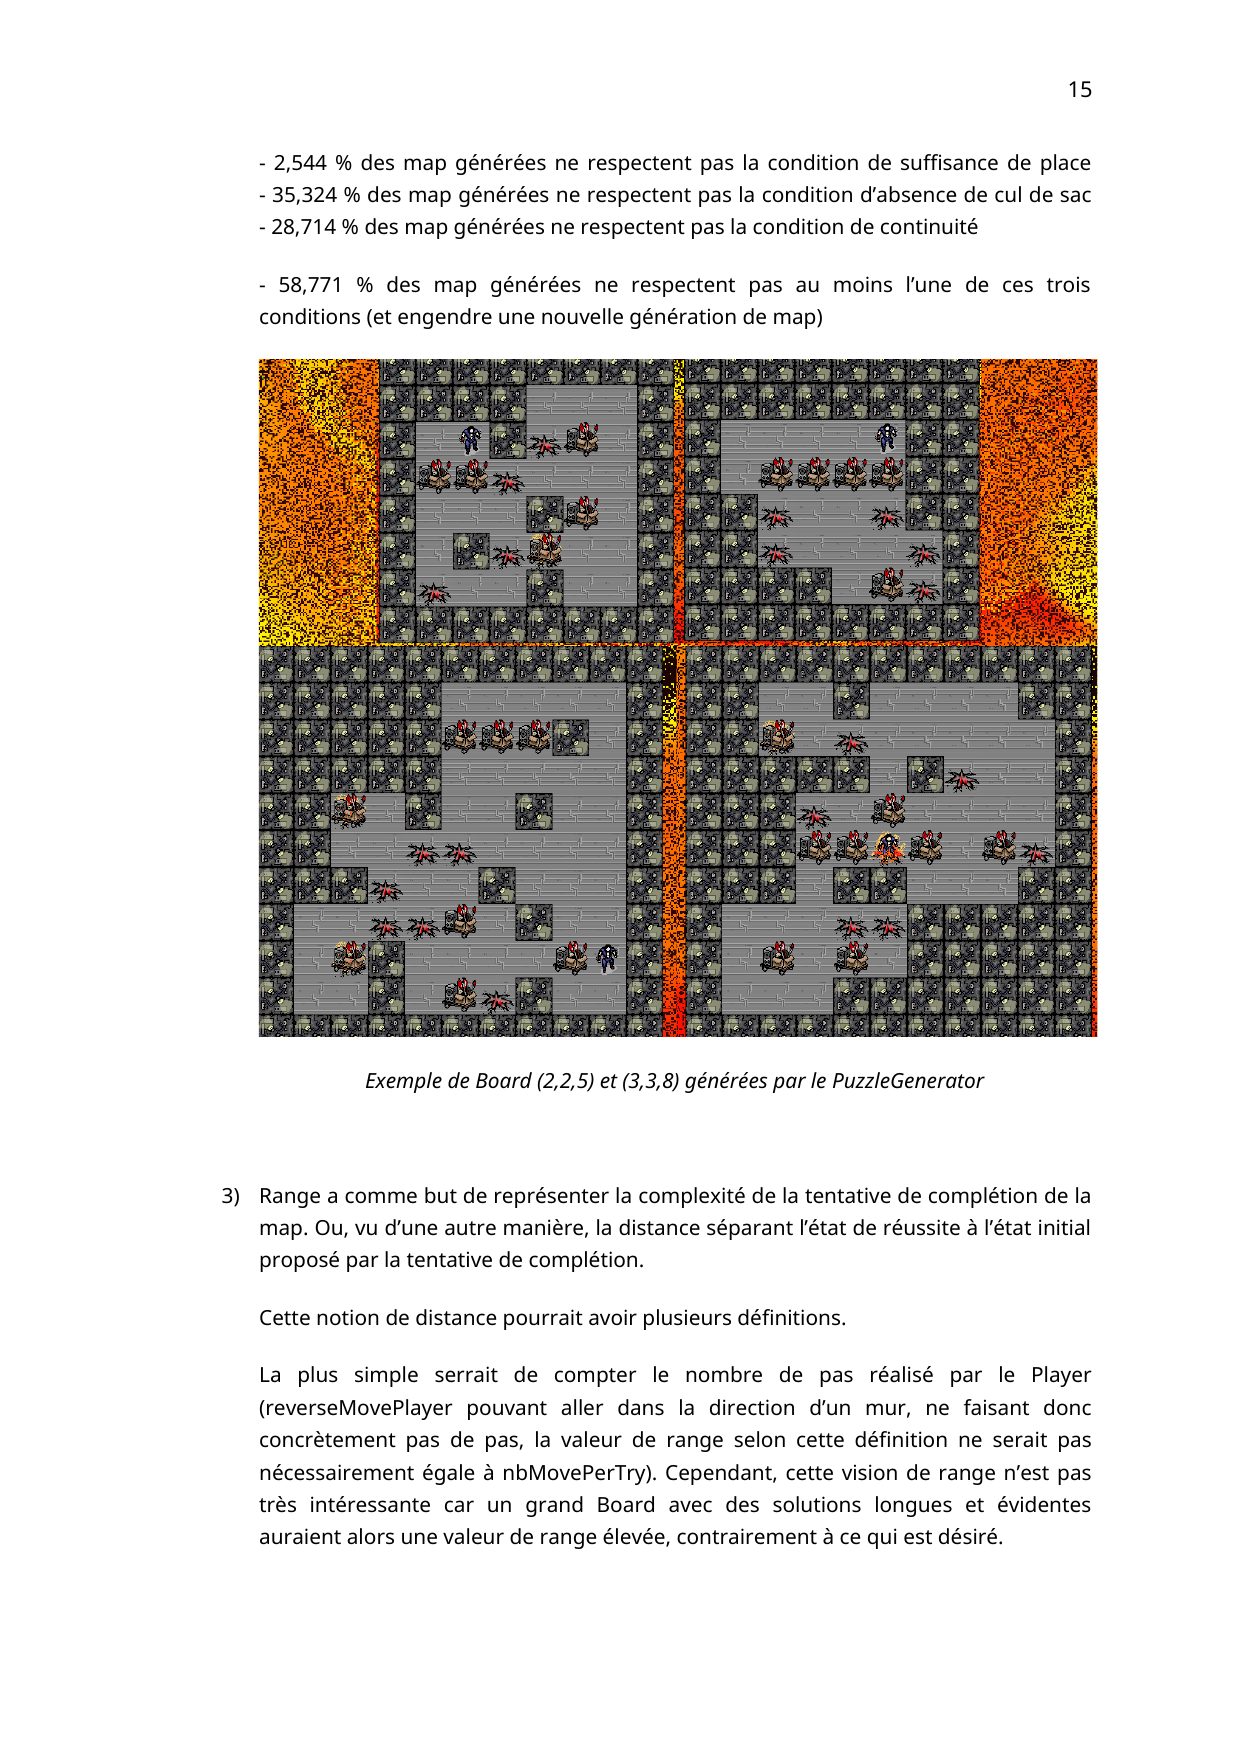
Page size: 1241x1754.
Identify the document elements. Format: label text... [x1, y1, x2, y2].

text - 2,544 % des map générées ne respectent pas la condition de suffisance de place - 35,324 % des map générées ne respectent pas la condition d’absence de cul de sac - 28,714 % des map générées ne respectent pas la condition de continuité [259, 148, 1093, 241]
text Cette notion de distance pourrait avoir plusieurs définitions. [259, 1303, 1093, 1331]
text La plus simple serrait de compter le nombre de pas réalisé par le Player (reverseMovePlayer pouvant aller dans la direction d’un mur, ne faisant donc concrètement pas de pas, la valeur de range selon cette définition ne serait pas nécessairement égale à nbMovePerTry). Cependant, cette vision de range n’est pas très intéressante car un grand Board avec des solutions longues et évidentes auraient alors une valeur de range élevée, contrairement à ce qui est désiré. [259, 1360, 1093, 1551]
text - 58,771 % des map générées ne respectent pas au moins l’une de ces trois conditions (et engendre une nouvelle génération de map) [259, 270, 1093, 331]
picture [258, 359, 1098, 1037]
text Exemple de Board (2,2,5) et (3,3,8) générées par le PuzzleGenerator [259, 1066, 1093, 1094]
list Range a comme but de représenter la complexité de la tentative de complétion de la map. Ou, vu d’une autre manière, la distance séparant l’état de réussite à l’état initial proposé par la tentative de complétion. [221, 1181, 1093, 1274]
